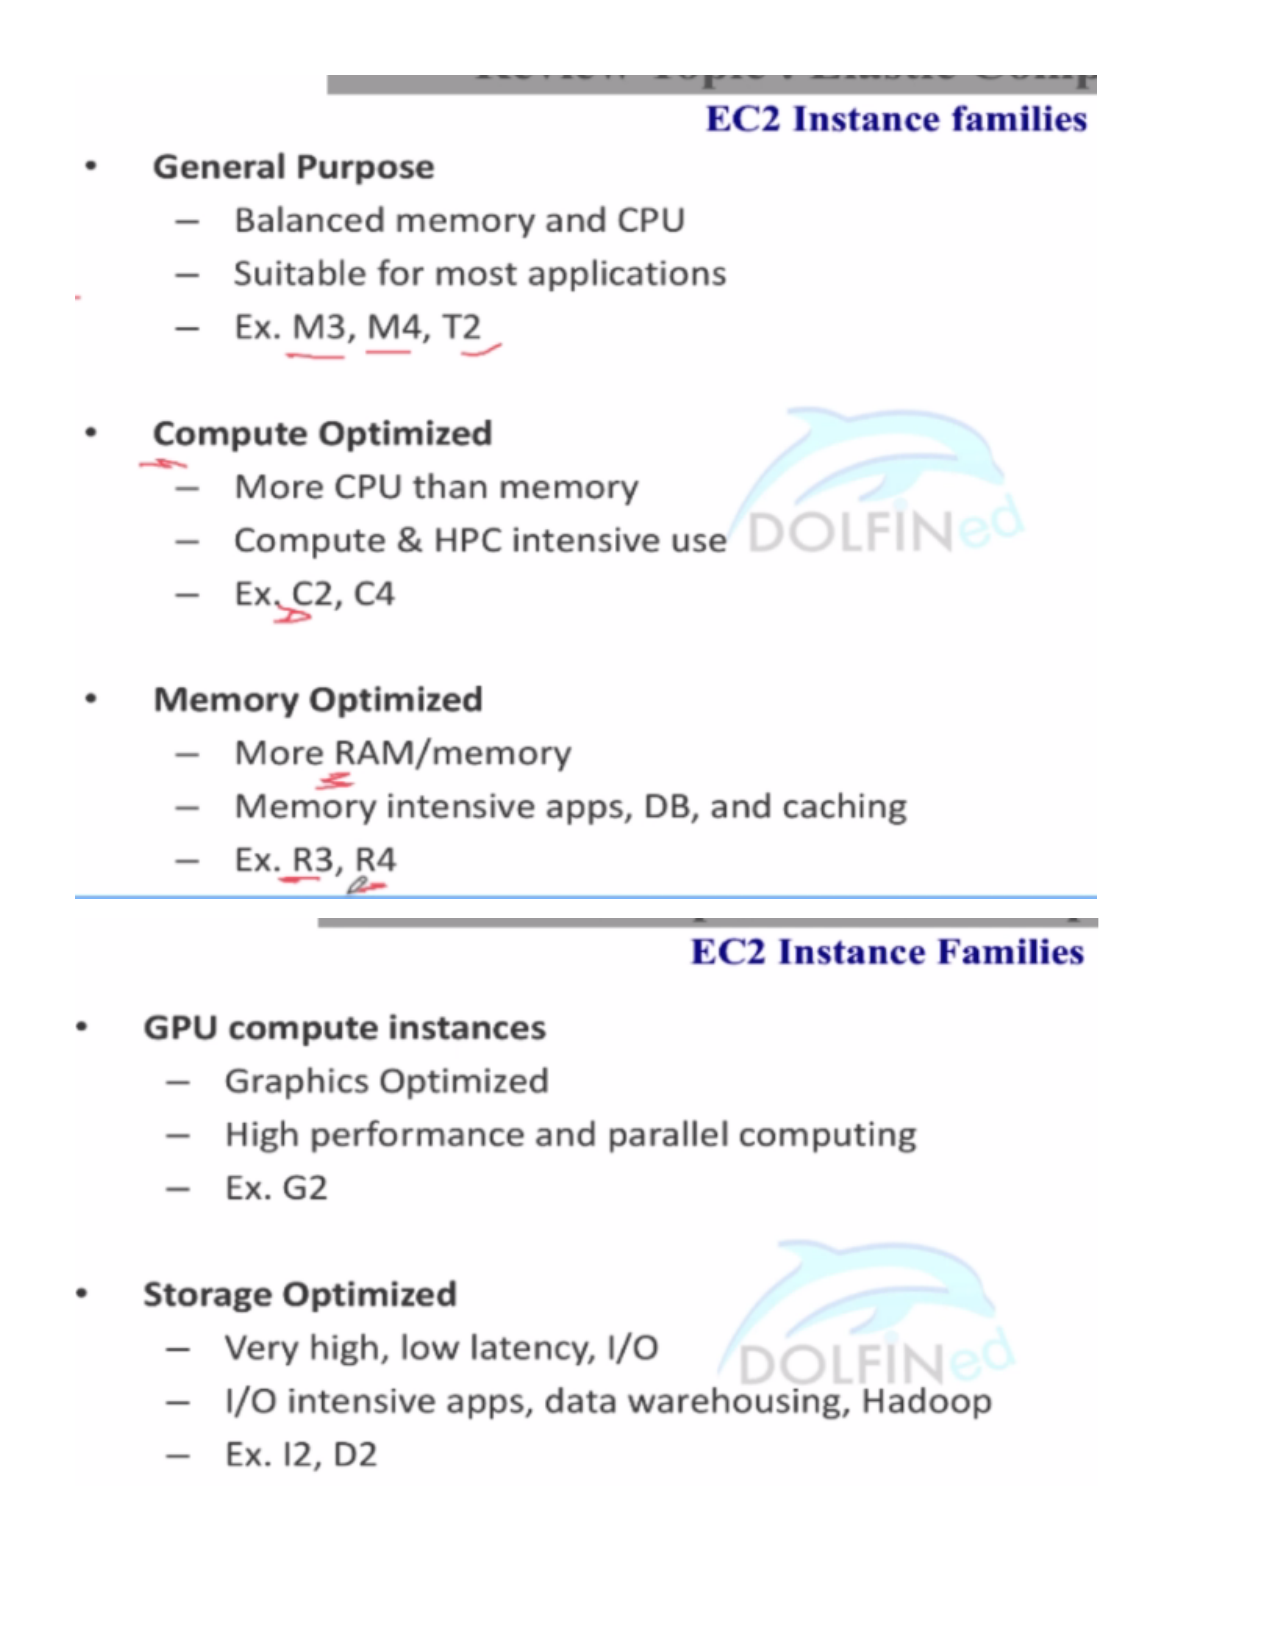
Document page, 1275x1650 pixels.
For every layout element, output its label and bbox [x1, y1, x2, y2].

picture [75, 75, 1097, 899]
picture [75, 918, 1099, 1486]
